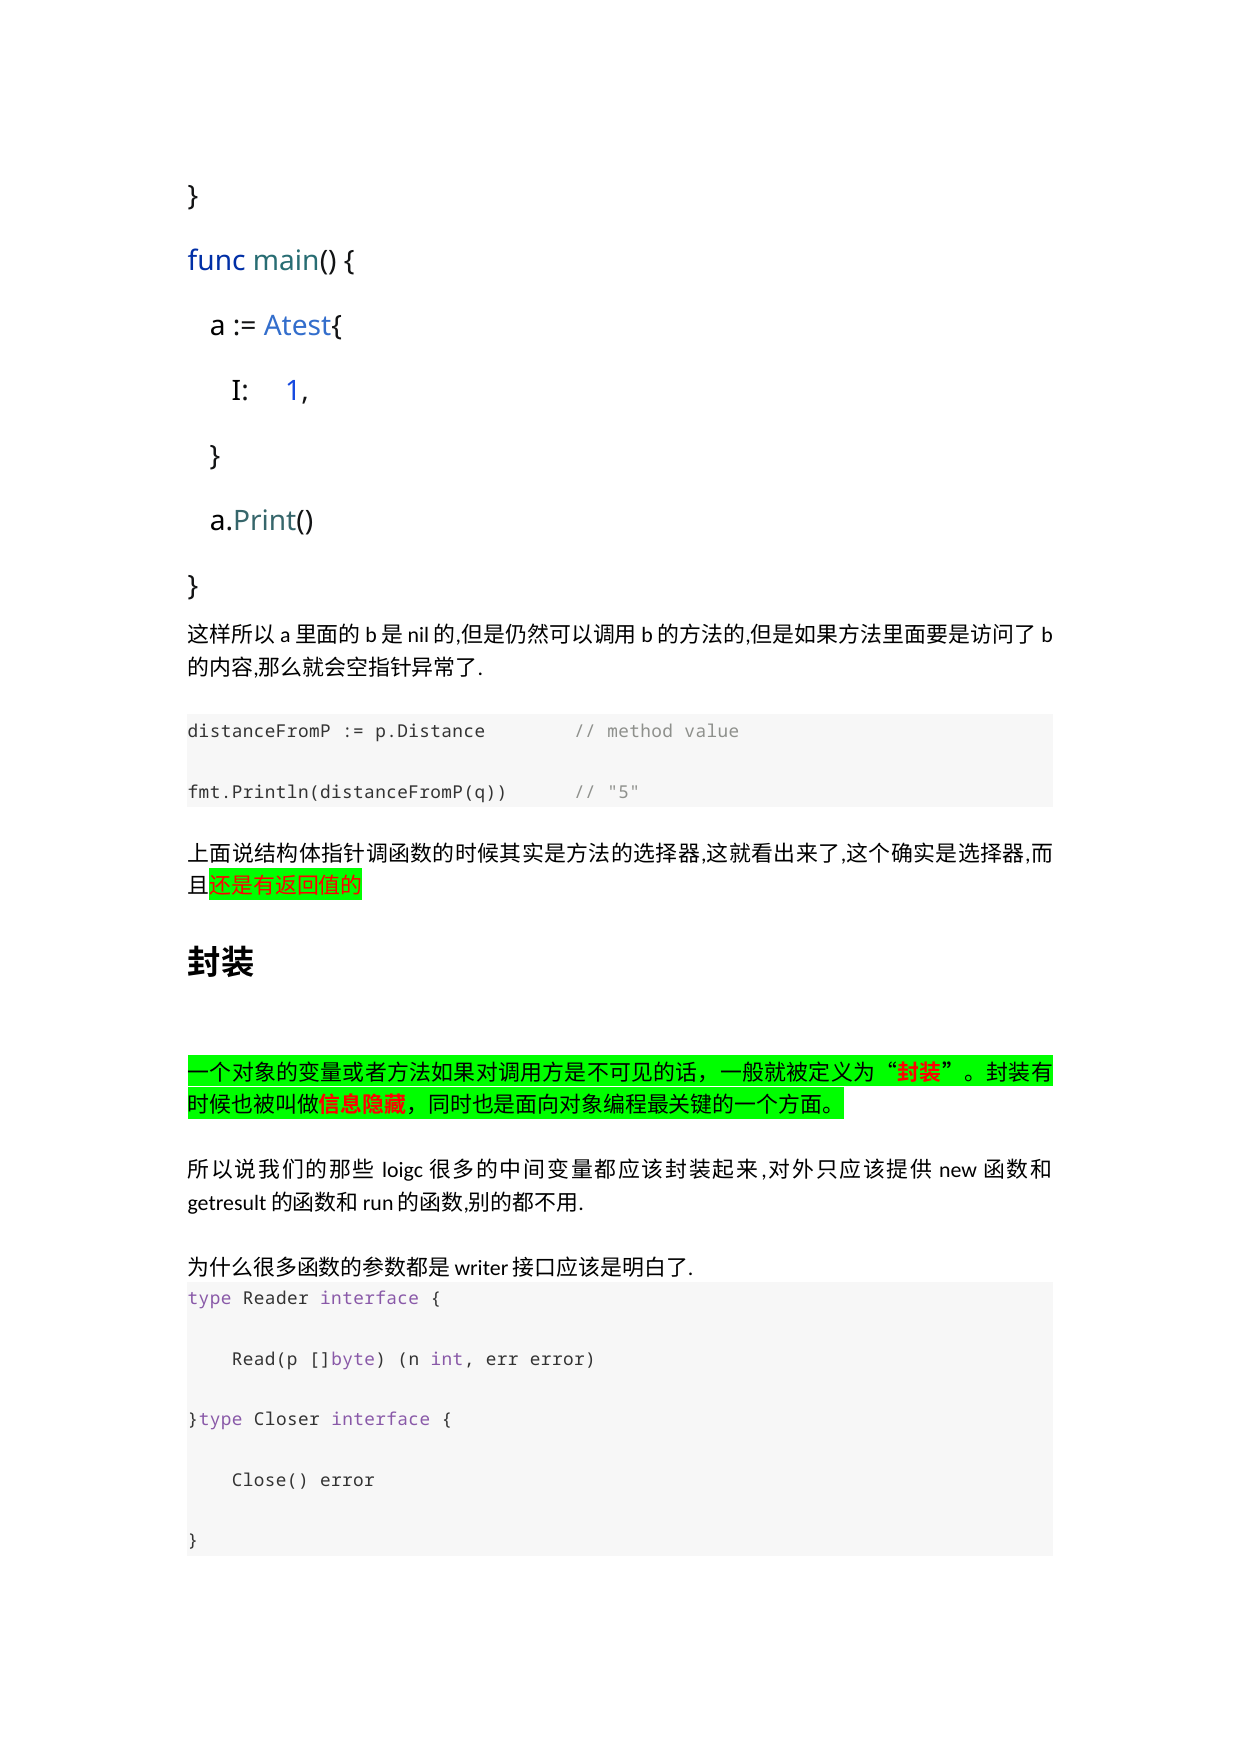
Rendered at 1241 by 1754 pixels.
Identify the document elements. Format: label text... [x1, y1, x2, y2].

text Read(p []byte) (n int, err error) [187, 1342, 1053, 1374]
text 为什么很多函数的参数都是writer接口应该是明白了. [187, 1249, 1053, 1282]
text distanceFromP := p.Distance // method value [187, 714, 1053, 747]
text Close() error [187, 1463, 1053, 1495]
text } [187, 1523, 1053, 1556]
subtitle 封装 [187, 927, 1053, 992]
text 所以说我们的那些loigc很多的中间变量都应该封装起来,对外只应该提供new函数和getresult的函数和run的函数,别的都不用. [187, 1152, 1053, 1217]
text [187, 162, 1053, 617]
text fmt.Println(distanceFromP(q)) // "5" [187, 775, 1053, 807]
text type Reader interface { [187, 1282, 1053, 1314]
text 上面说结构体指针调函数的时候其实是方法的选择器,这就看出来了,这个确实是选择器,而且还是有返回值的 [187, 835, 1053, 900]
text }type Closer interface { [187, 1402, 1053, 1435]
text 一个对象的变量或者方法如果对调用方是不可见的话，一般就被定义为“封装”。封装有时候也被叫做信息隐藏，同时也是面向对象编程最关键的一个方面。 [187, 1054, 1053, 1119]
text 这样所以a里面的b是nil的,但是仍然可以调用b的方法的,但是如果方法里面要是访问了b的内容,那么就会空指针异常了. [187, 617, 1053, 682]
